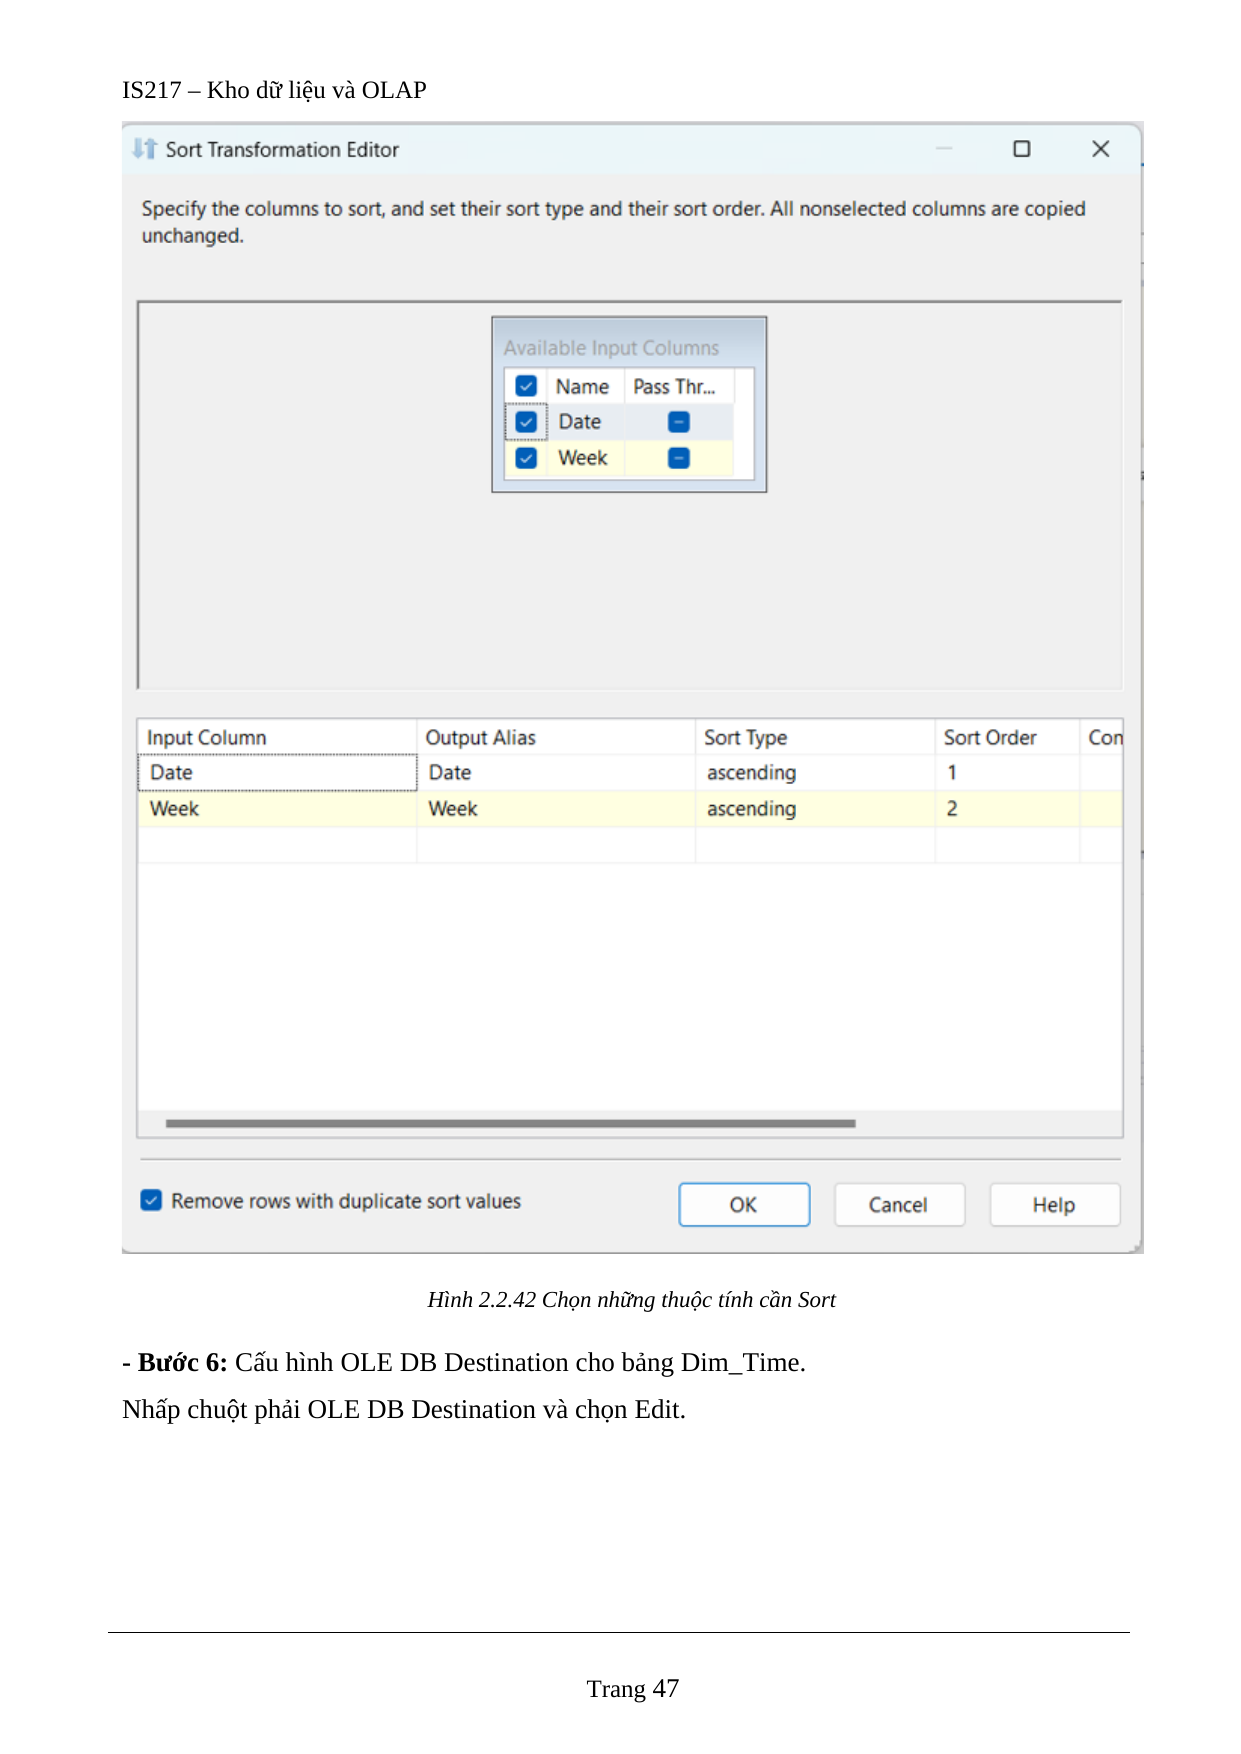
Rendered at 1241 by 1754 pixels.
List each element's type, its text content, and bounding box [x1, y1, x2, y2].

text Nhấp chuột phải OLE DB Destination và chọn Edit. [122, 1393, 1144, 1424]
text - Bước 6: Cấu hình OLE DB Destination cho bảng Dim_Time. [122, 1346, 1144, 1377]
picture [121, 121, 1144, 1254]
